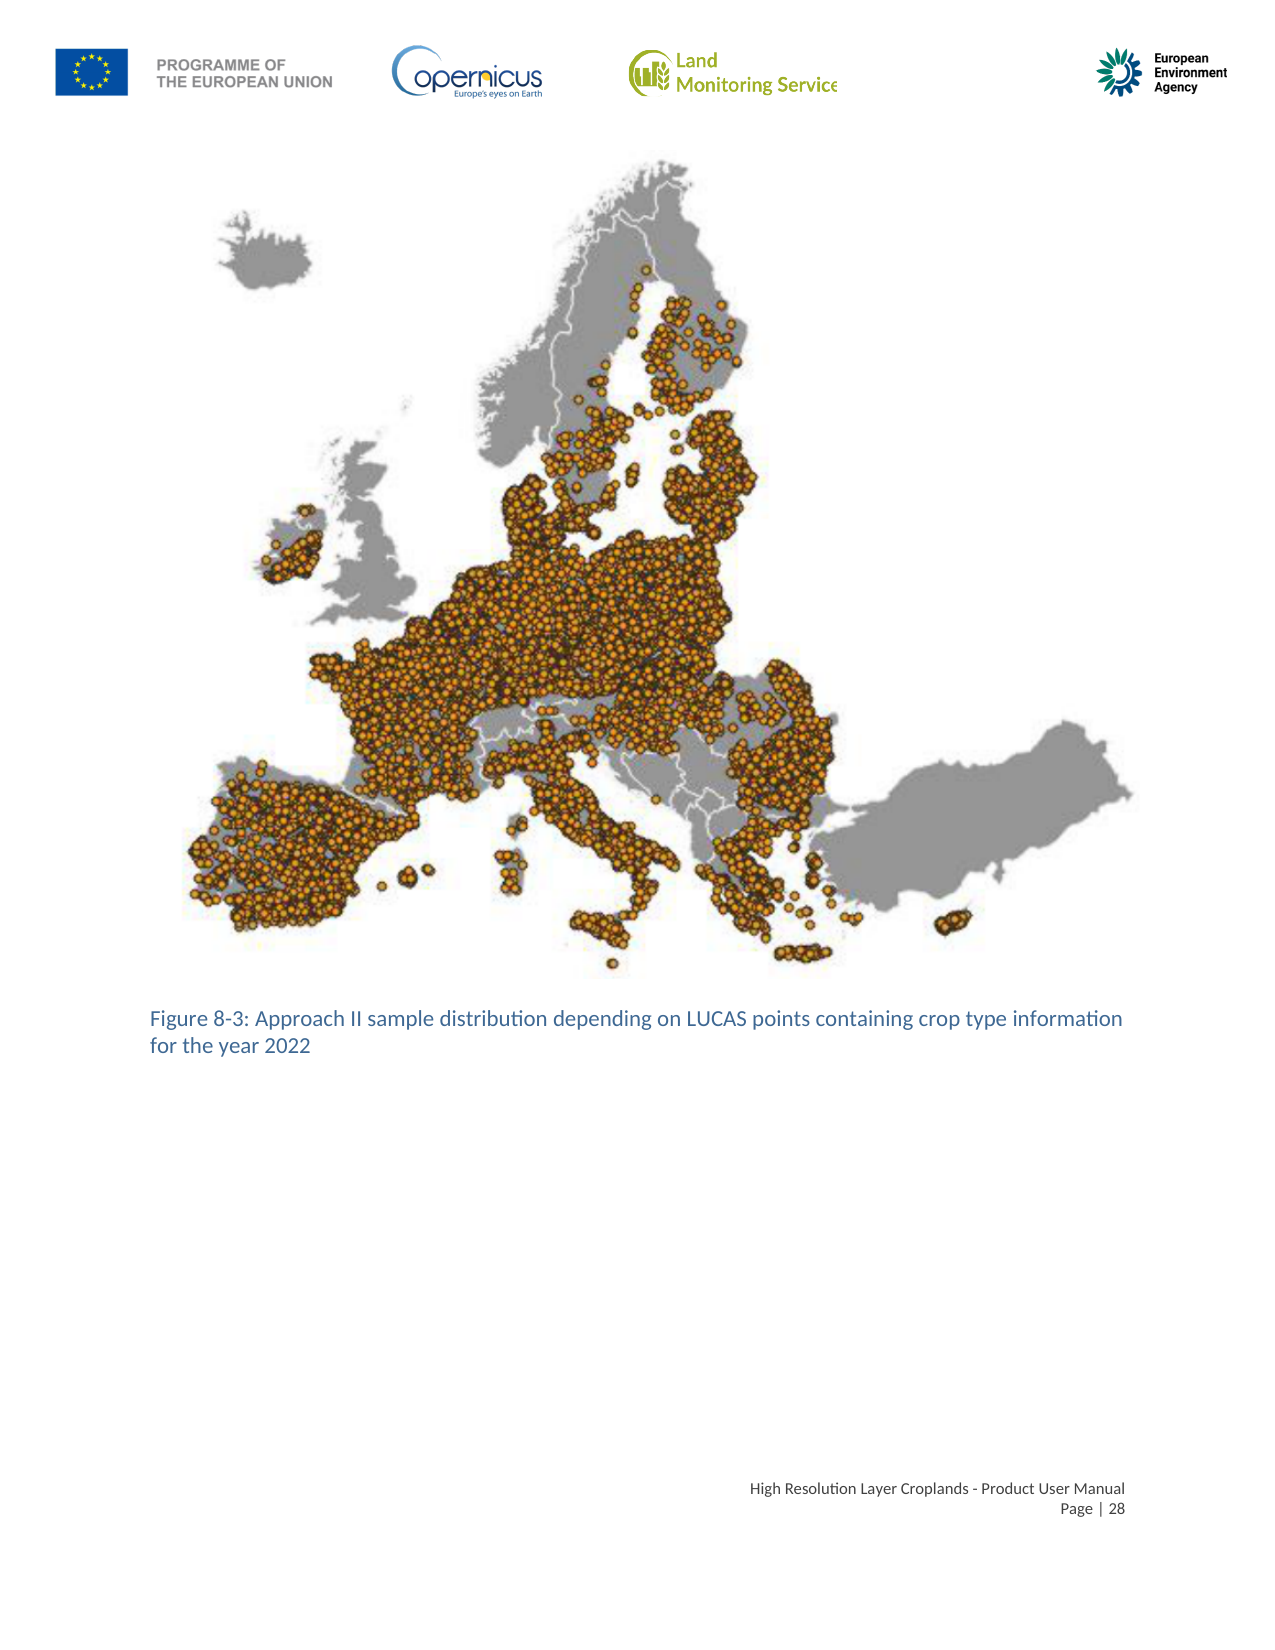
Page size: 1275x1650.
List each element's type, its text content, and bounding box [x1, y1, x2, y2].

text Figure 8-3: Approach II sample distribution depending on LUCAS points containing crop type information for the year 2022 [150, 1004, 1125, 1060]
picture [1094, 46, 1228, 97]
picture [628, 50, 837, 97]
picture [371, 15, 560, 130]
picture [168, 150, 1144, 979]
picture [29, 21, 351, 124]
